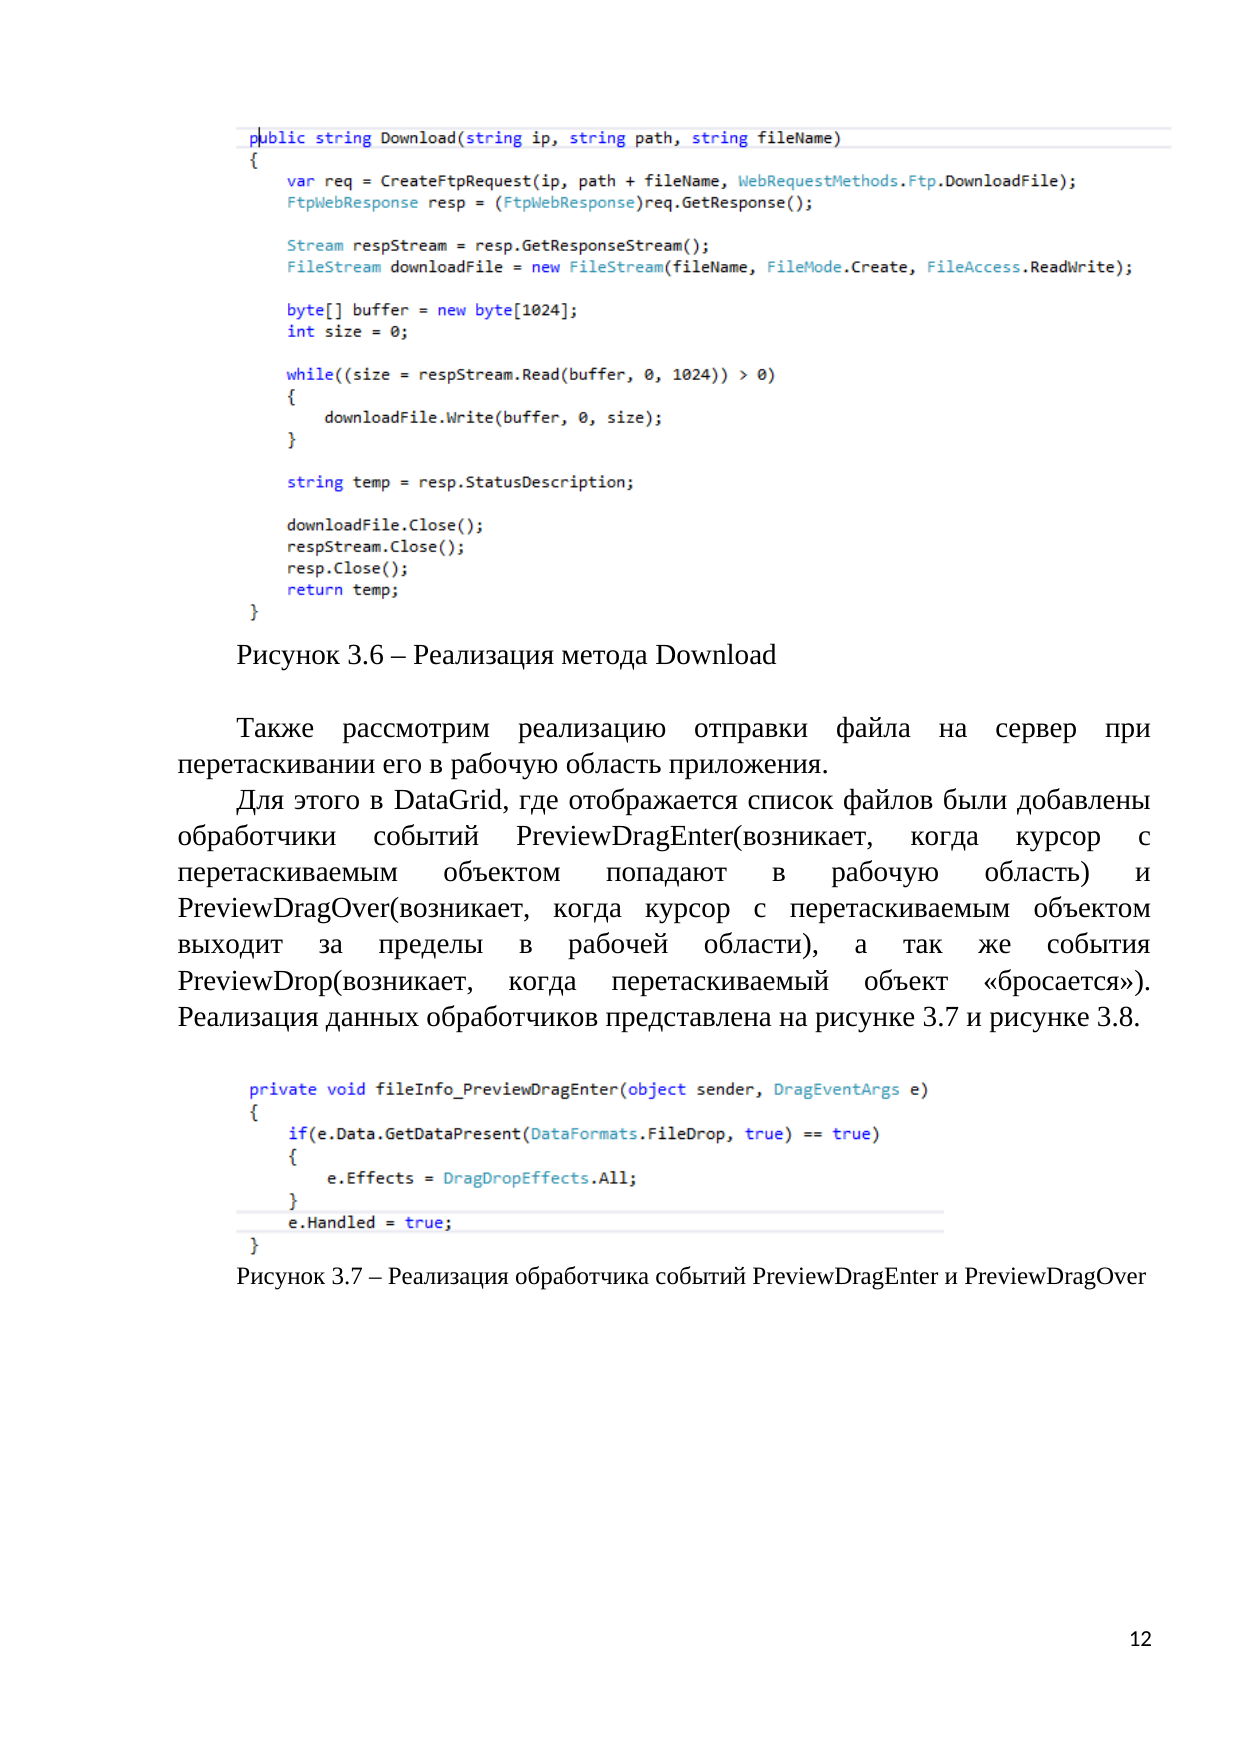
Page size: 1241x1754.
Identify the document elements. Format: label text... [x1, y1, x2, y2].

picture [236, 118, 1172, 636]
text Для этого в DataGrid, где отображается список файлов были добавлены обработчики событий PreviewDragEnter(возникает, когда курсор с перетаскиваемым объектом попадают в рабочую область) и PreviewDragOver(возникает, когда курсор с перетаскиваемым объектом выходит за пределы в рабочей области), а так же события PreviewDrop(возникает, когда перетаскиваемый объект «бросается»). Реализация данных обработчиков представлена на рисунке 3.7 и рисунке 3.8. [177, 782, 1152, 1032]
text Рисунок 3.7 – Реализация обработчика событий PreviewDragEnter и PreviewDragOver [177, 1261, 1152, 1290]
picture [236, 1065, 944, 1259]
text Рисунок 3.6 – Реализация метода Download [177, 637, 1152, 671]
text Также рассмотрим реализацию отправки файла на сервер при перетаскивании его в рабочую область приложения. [177, 710, 1152, 779]
